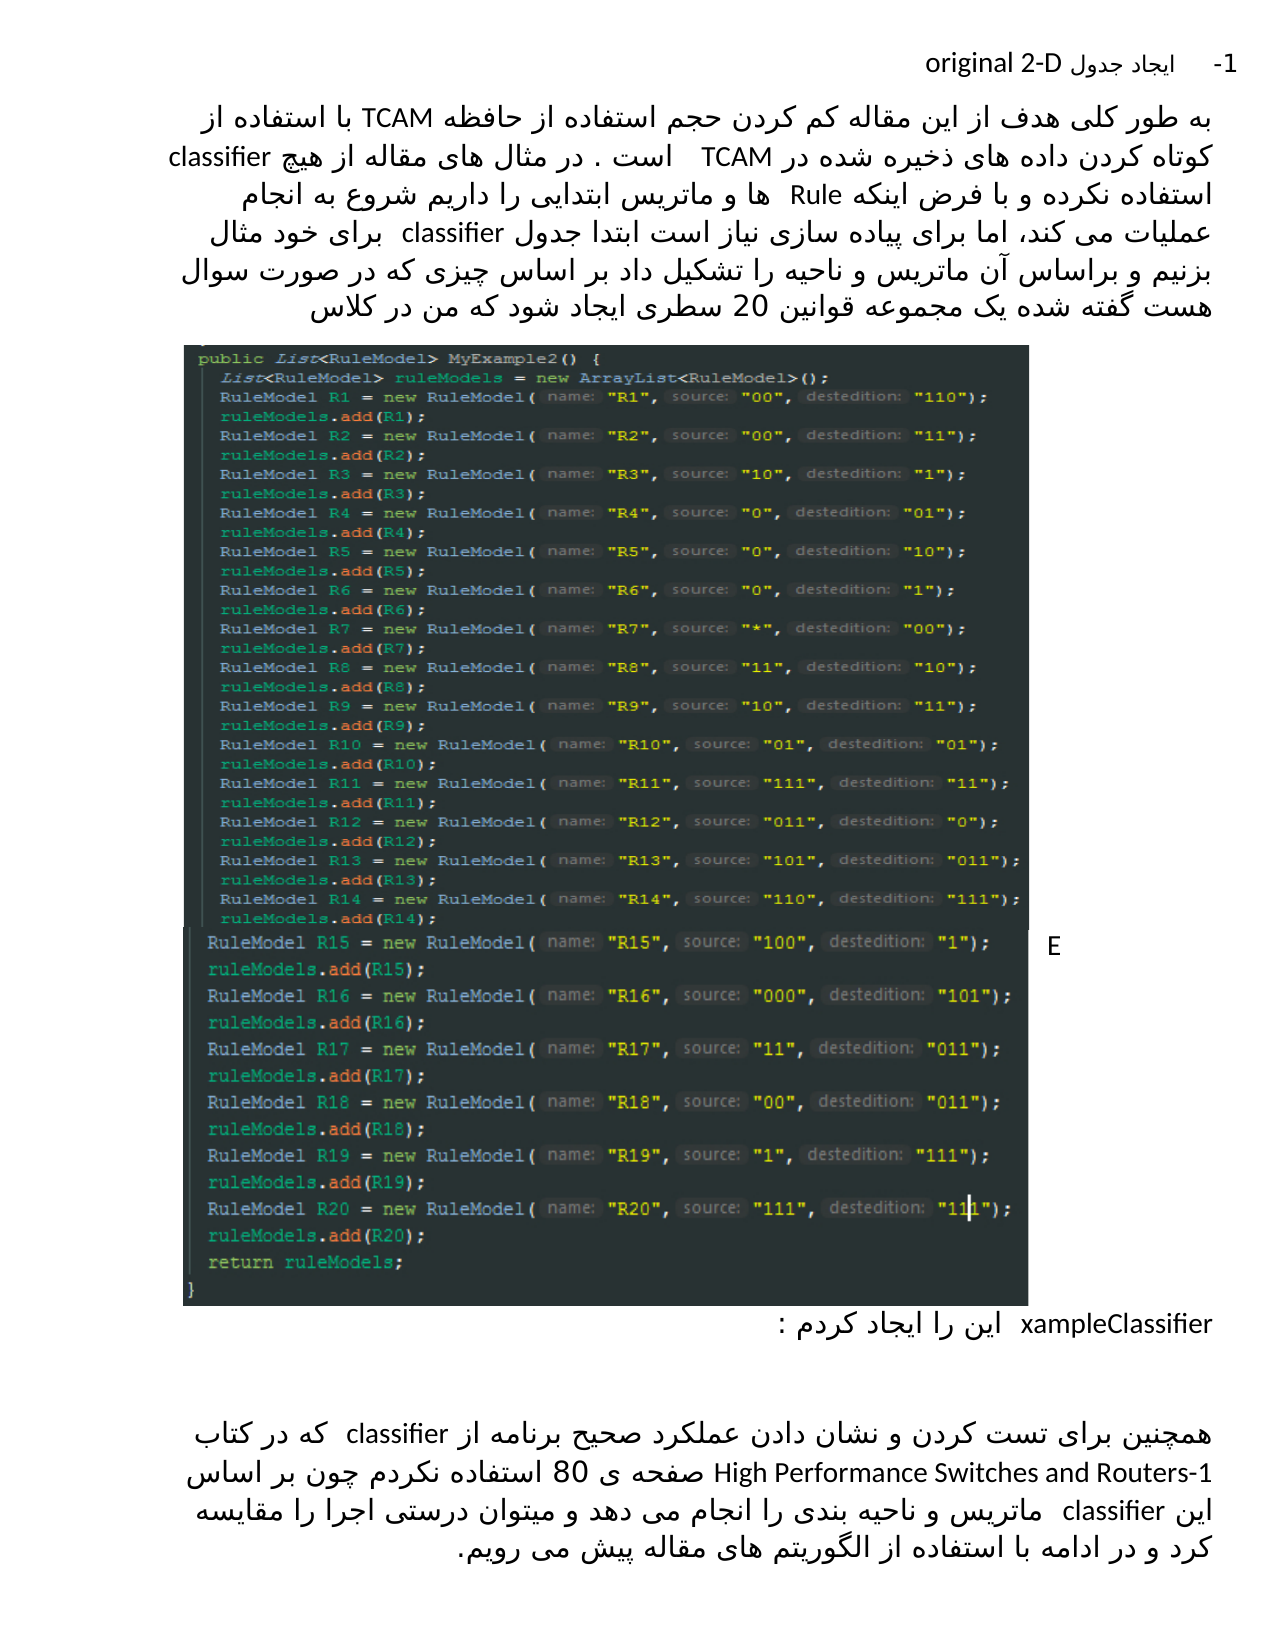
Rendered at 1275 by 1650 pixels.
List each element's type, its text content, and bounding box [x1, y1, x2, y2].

list ایجاد جدول original 2-D [150, 44, 1213, 80]
text همچنین برای تست کردن و نشان دادن عملکرد صحیح برنامه از classifier که در کتاب High Performance Switches and Routers-1 صفحه ی 80 استفاده نکردم چون بر اساس این classifier ماتریس و ناحیه بندی را انجام می دهد و میتوان درستی اجرا را مقایسه کرد و در ادامه با استفاده از الگوریتم های مقاله پیش می رویم. [150, 1416, 1213, 1565]
picture [183, 345, 1030, 1306]
